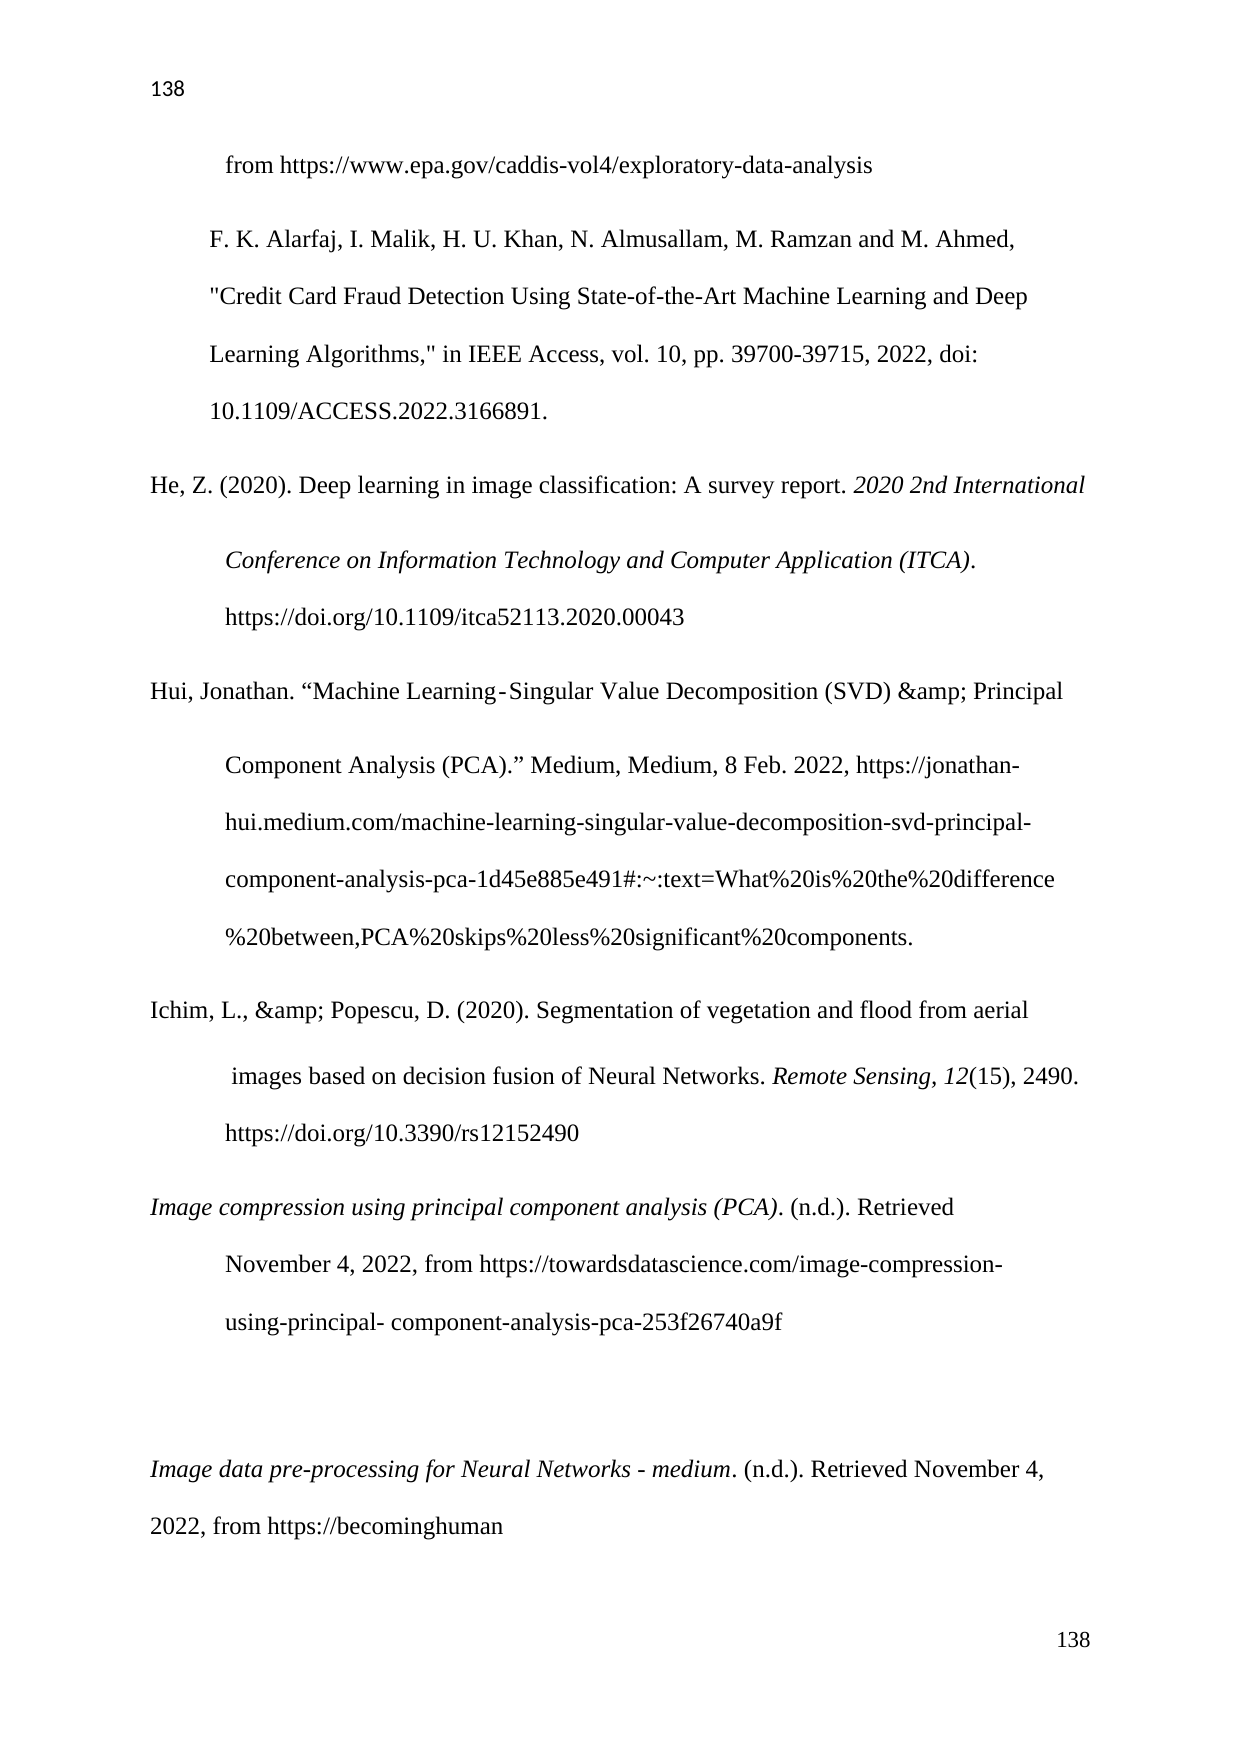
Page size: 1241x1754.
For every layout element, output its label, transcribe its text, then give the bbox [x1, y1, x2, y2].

text images based on decision fusion of Neural Networks. Remote Sensing, 12(15), 2490. https://doi.org/10.3390/rs12152490 [150, 1061, 1090, 1147]
text Hui, Jonathan. “Machine Learning - Singular Value Decomposition (SVD) &amp; Principal [150, 676, 1090, 705]
text He, Z. (2020). Deep learning in image classification: A survey report. 2020 2nd International [150, 471, 1090, 499]
text Image data pre-processing for Neural Networks - medium. (n.d.). Retrieved November 4, 2022, from https://becominghuman [150, 1454, 1090, 1540]
text Ichim, L., &amp; Popescu, D. (2020). Segmentation of vegetation and flood from aerial [150, 996, 1090, 1024]
text Image compression using principal component analysis (PCA). (n.d.). Retrieved November 4, 2022, from https://towardsdatascience.com/image-compression- using-principal- component-analysis-pca-253f26740a9f [150, 1192, 1044, 1335]
text from https://www.epa.gov/caddis-vol4/exploratory-data-analysis [225, 150, 936, 179]
text F. K. Alarfaj, I. Malik, H. U. Khan, N. Almusallam, M. Ramzan and M. Ahmed, "Credit Card Fraud Detection Using State-of-the-Art Machine Learning and Deep Learning Algorithms," in IEEE Access, vol. 10, pp. 39700-39715, 2022, doi: 10.1109/ACCESS.2022.3166891. [209, 224, 1090, 425]
text Component Analysis (PCA).” Medium, Medium, 8 Feb. 2022, https://jonathan-hui.medium.com/machine-learning-singular-value-decomposition-svd-principal-component-analysis-pca-1d45e885e491#:~:text=What%20is%20the%20difference%20between,PCA%20skips%20less%20significant%20components. [225, 750, 1090, 951]
text Conference on Information Technology and Computer Application (ITCA). https://doi.org/10.1109/itca52113.2020.00043 [225, 545, 1090, 631]
